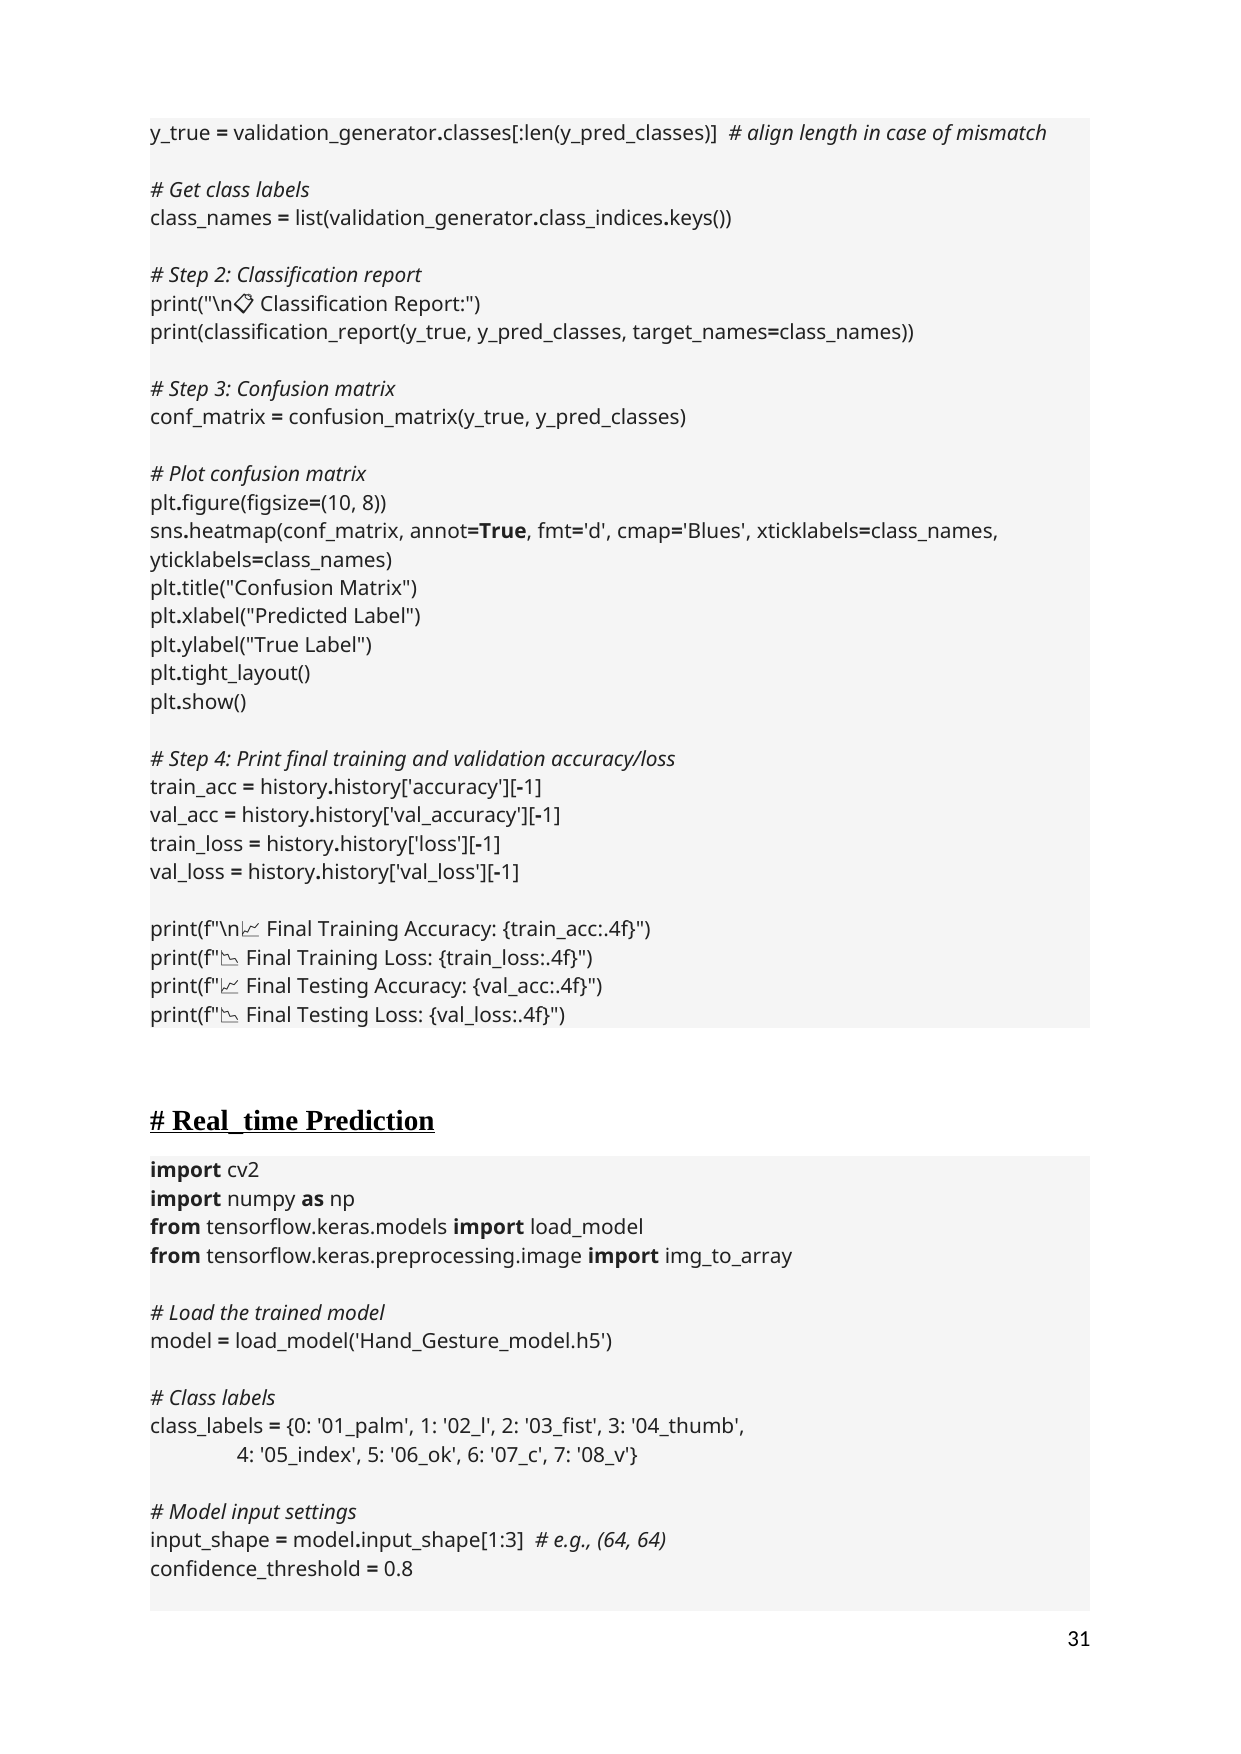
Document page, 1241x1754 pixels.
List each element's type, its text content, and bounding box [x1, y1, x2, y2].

text confidence_threshold = 0.8 [150, 1554, 1090, 1582]
text y_true = validation_generator.classes[:len(y_pred_classes)] # align length in case of mismatch [150, 118, 1090, 147]
text val_loss = history.history['val_loss'][-1] [150, 857, 1090, 886]
text plt.show() [150, 687, 1090, 715]
text # Load the trained model [150, 1298, 1090, 1326]
text # Model input settings [150, 1497, 1090, 1525]
text # Class labels [150, 1383, 1090, 1411]
text plt.xlabel("Predicted Label") [150, 602, 1090, 630]
text train_loss = history.history['loss'][-1] [150, 829, 1090, 857]
text sns.heatmap(conf_matrix, annot=True, fmt='d', cmap='Blues', xticklabels=class_names, yticklabels=class_names) [150, 516, 1090, 573]
text print(f"📈 Final Testing Accuracy: {val_acc:.4f}") [150, 971, 1090, 1000]
text 4: '05_index', 5: '06_ok', 6: '07_c', 7: '08_v'} [150, 1440, 1090, 1468]
text # Real_time Prediction [150, 1103, 1090, 1136]
text class_names = list(validation_generator.class_indices.keys()) [150, 203, 1090, 232]
text # Step 3: Confusion matrix [150, 374, 1090, 402]
text # Plot confusion matrix [150, 459, 1090, 488]
text print(f"📉 Final Training Loss: {train_loss:.4f}") [150, 943, 1090, 971]
text # Get class labels [150, 175, 1090, 203]
text # Step 4: Print final training and validation accuracy/loss [150, 744, 1090, 772]
text model = load_model('Hand_Gesture_model.h5') [150, 1326, 1090, 1354]
text print(f"\n📈 Final Training Accuracy: {train_acc:.4f}") [150, 914, 1090, 943]
text conf_matrix = confusion_matrix(y_true, y_pred_classes) [150, 402, 1090, 431]
text print(classification_report(y_true, y_pred_classes, target_names=class_names)) [150, 317, 1090, 346]
text train_acc = history.history['accuracy'][-1] [150, 772, 1090, 801]
text class_labels = {0: '01_palm', 1: '02_l', 2: '03_fist', 3: '04_thumb', [150, 1411, 1090, 1440]
text import cv2 [150, 1156, 1090, 1184]
text print(f"📉 Final Testing Loss: {val_loss:.4f}") [150, 1000, 1090, 1028]
text from tensorflow.keras.preprocessing.image import img_to_array [150, 1241, 1090, 1269]
text plt.figure(figsize=(10, 8)) [150, 488, 1090, 516]
text val_acc = history.history['val_accuracy'][-1] [150, 801, 1090, 829]
text from tensorflow.keras.models import load_model [150, 1212, 1090, 1241]
text plt.tight_layout() [150, 658, 1090, 687]
text import numpy as np [150, 1184, 1090, 1212]
text # Step 2: Classification report [150, 260, 1090, 289]
text input_shape = model.input_shape[1:3] # e.g., (64, 64) [150, 1525, 1090, 1554]
text plt.ylabel("True Label") [150, 630, 1090, 658]
text plt.title("Confusion Matrix") [150, 573, 1090, 602]
text print("\n📋 Classification Report:") [150, 289, 1090, 317]
